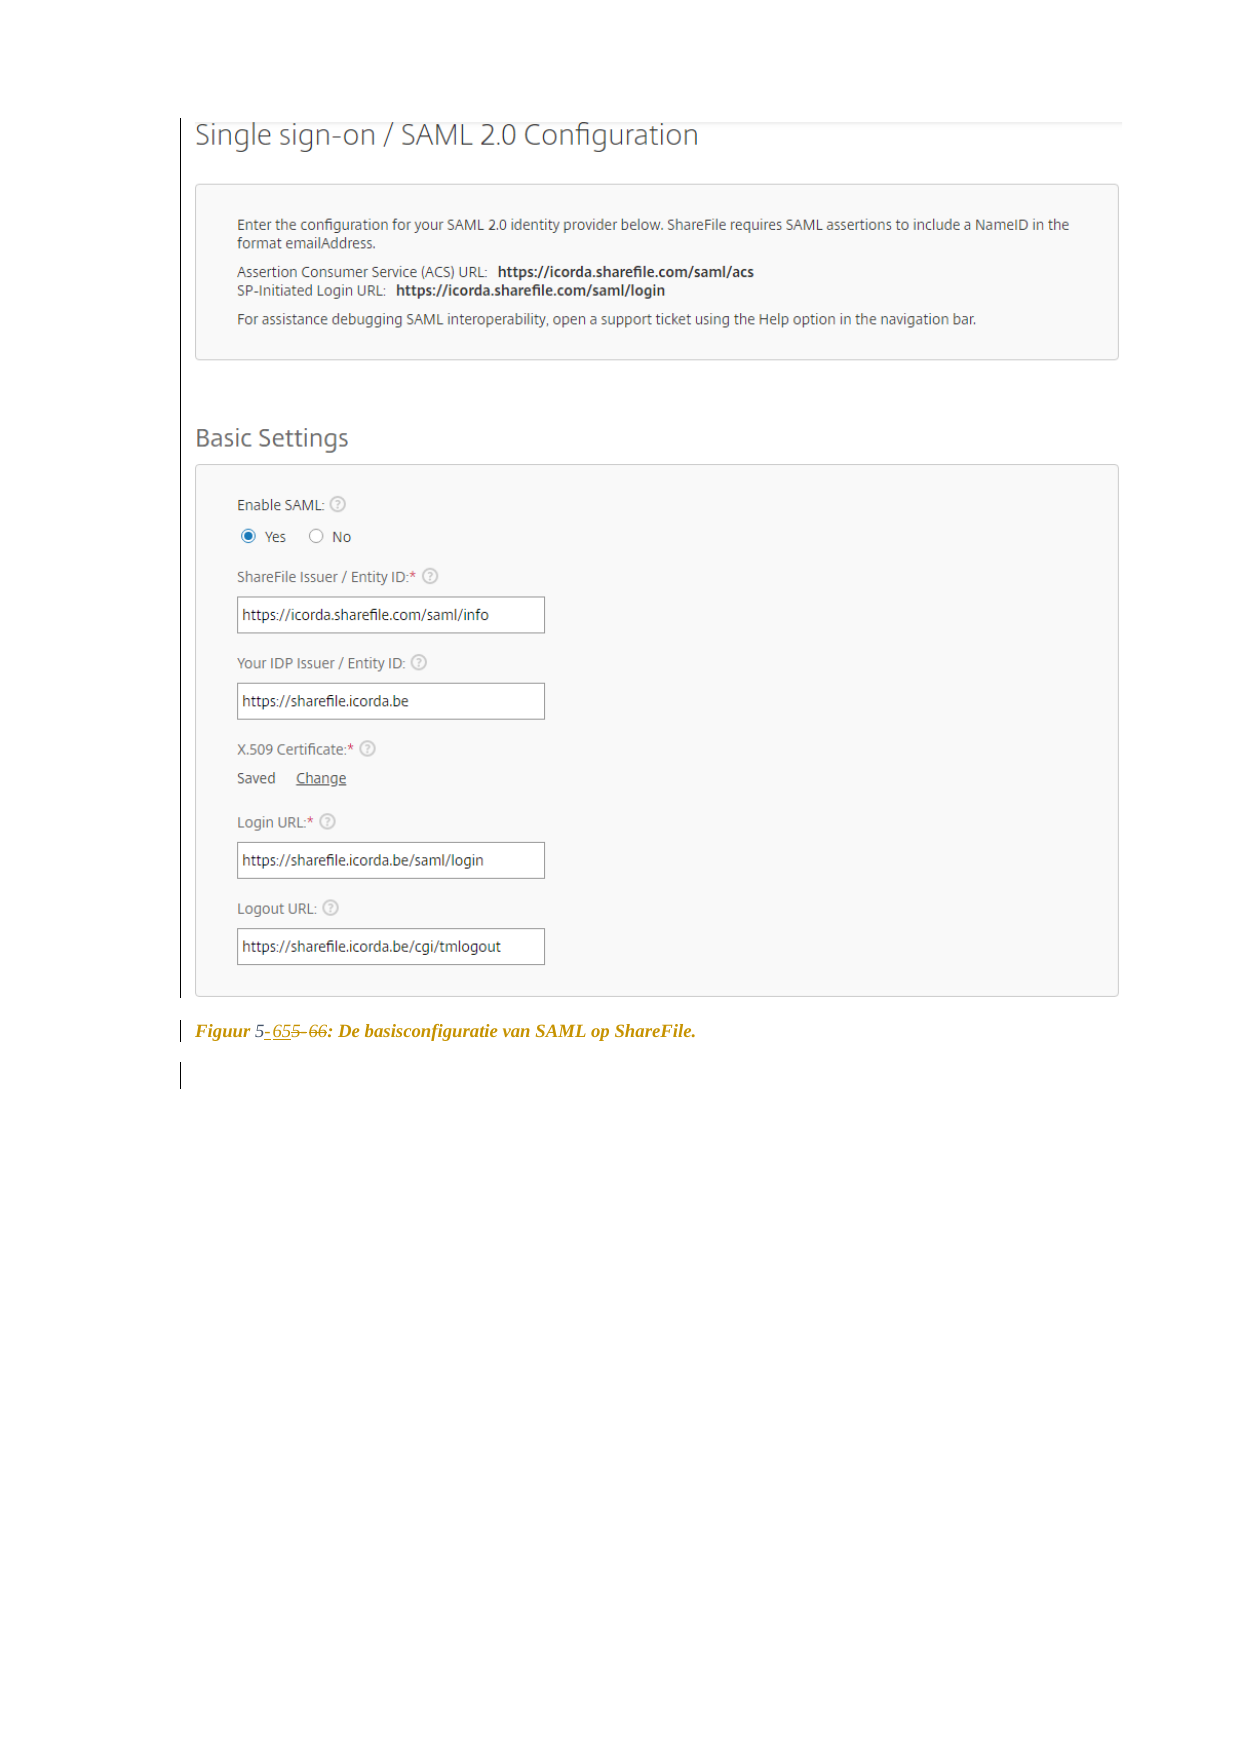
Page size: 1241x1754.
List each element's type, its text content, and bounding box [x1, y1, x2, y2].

picture [194, 118, 1123, 999]
text Figuur 5: De basisconfiguratie van SAML op ShareFile. [195, 1020, 1122, 1042]
